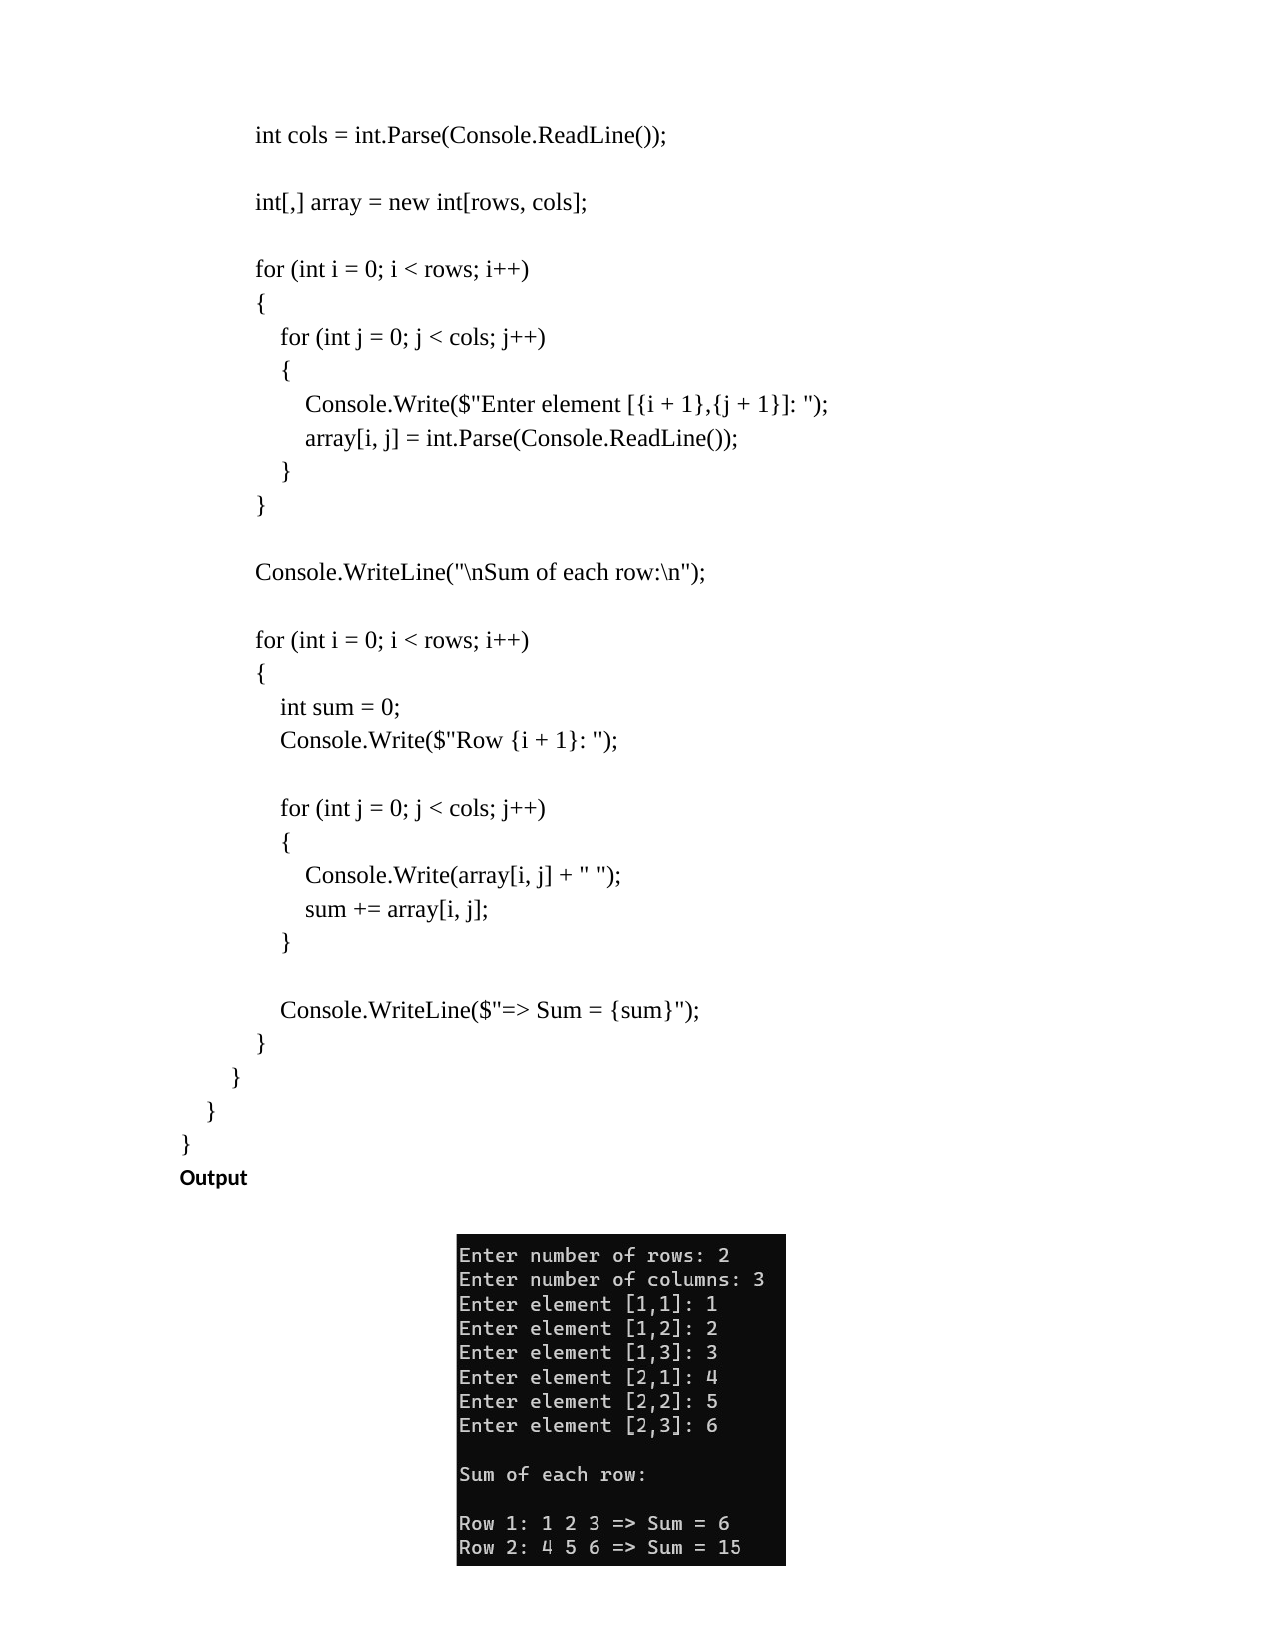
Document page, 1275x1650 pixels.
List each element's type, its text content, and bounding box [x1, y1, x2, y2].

text { [180, 827, 1125, 855]
text int sum = 0; [180, 692, 1125, 721]
text } [180, 1096, 1125, 1124]
text sum += array[i, j]; [180, 894, 1125, 923]
text } [180, 1028, 1125, 1057]
text { [180, 288, 1125, 317]
text for (int i = 0; i < rows; i++) [180, 625, 1125, 653]
text for (int j = 0; j < cols; j++) [180, 322, 1125, 351]
text } [180, 456, 1125, 485]
text array[i, j] = int.Parse(Console.ReadLine()); [180, 423, 1125, 452]
text Console.WriteLine("\nSum of each row:\n"); [180, 557, 1125, 586]
text for (int j = 0; j < cols; j++) [180, 793, 1125, 822]
text { [180, 356, 1125, 384]
picture [456, 1234, 786, 1566]
text Console.Write($"Enter element [{i + 1},{j + 1}]: "); [180, 389, 1125, 418]
text for (int i = 0; i < rows; i++) [180, 254, 1125, 283]
text int cols = int.Parse(Console.ReadLine()); [180, 120, 1125, 149]
text Console.Write(array[i, j] + " "); [180, 860, 1125, 889]
text Output [179, 1163, 1125, 1191]
text int[,] array = new int[rows, cols]; [180, 187, 1125, 216]
text } [180, 1129, 1125, 1158]
text } [180, 1062, 1125, 1091]
text } [180, 927, 1125, 956]
text Console.WriteLine($"=> Sum = {sum}"); [180, 995, 1125, 1023]
text Console.Write($"Row {i + 1}: "); [180, 726, 1125, 754]
text } [180, 490, 1125, 519]
text { [180, 658, 1125, 687]
